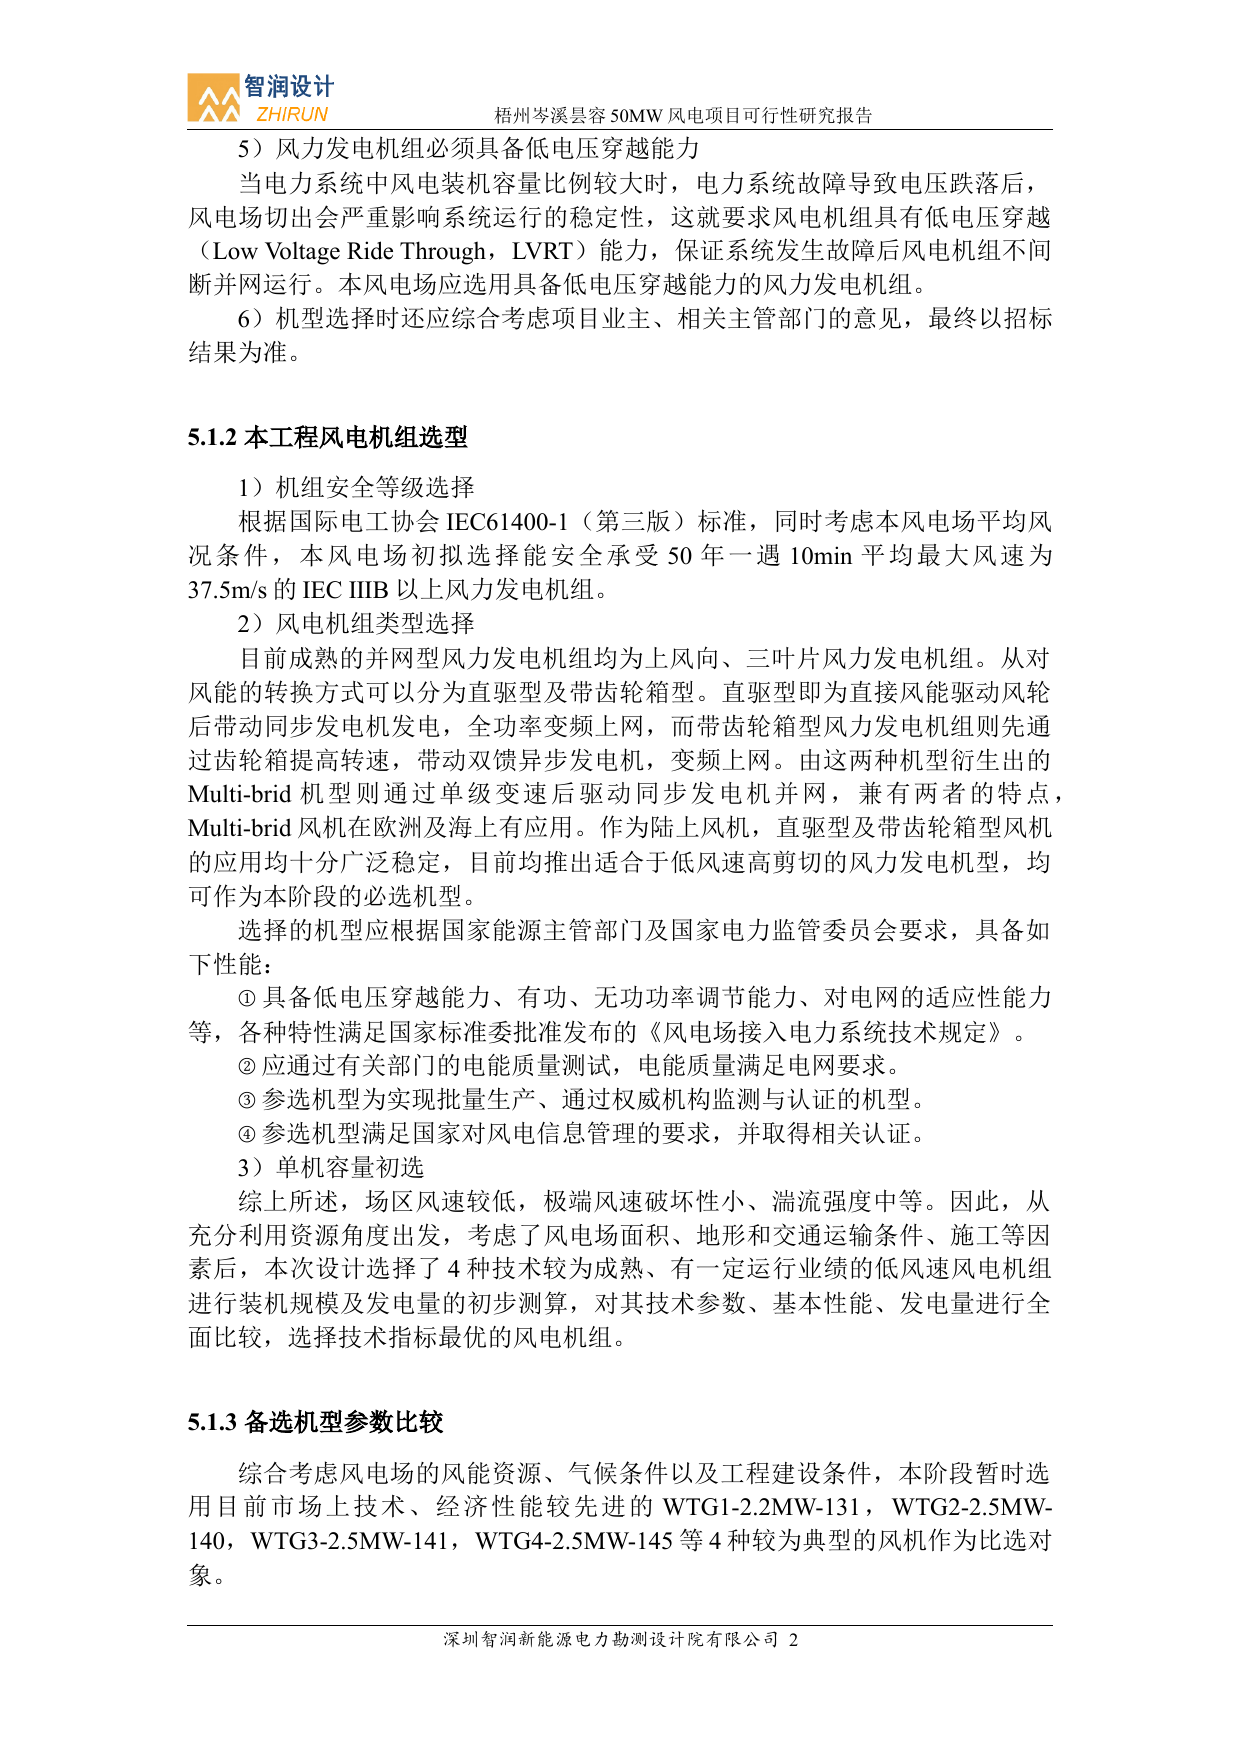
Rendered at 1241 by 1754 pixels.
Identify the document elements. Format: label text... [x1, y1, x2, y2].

text 1）机组安全等级选择 [187, 470, 1053, 504]
text ③参选机型为实现批量生产、通过权威机构监测与认证的机型。 [187, 1081, 1053, 1115]
picture [187, 70, 335, 123]
title 5.1.2 本工程风电机组选型 [187, 419, 1053, 453]
title 备选机型参数比较 [187, 1404, 1053, 1438]
text 5）风力发电机组必须具备低电压穿越能力 [187, 130, 1053, 164]
text 目前成熟的并网型风力发电机组均为上风向、三叶片风力发电机组。从对风能的转换方式可以分为直驱型及带齿轮箱型。直驱型即为直接风能驱动风轮后带动同步发电机发电，全功率变频上网，而带齿轮箱型风力发电机组则先通过齿轮箱提高转速，带动双馈异步发电机，变频上网。由这两种机型衍生出的Multi-brid机型则通过单级变速后驱动同步发电机并网，兼有两者的特点，Multi-brid风机在欧洲及海上有应用。作为陆上风机，直驱型及带齿轮箱型风机的应用均十分广泛稳定，目前均推出适合于低风速高剪切的风力发电机型，均可作为本阶段的必选机型。 [187, 640, 1053, 911]
text ②应通过有关部门的电能质量测试，电能质量满足电网要求。 [187, 1047, 1053, 1081]
text 2）风电机组类型选择 [187, 606, 1053, 640]
text 选择的机型应根据国家能源主管部门及国家电力监管委员会要求，具备如下性能： [187, 911, 1053, 979]
text 3）单机容量初选 [187, 1149, 1053, 1183]
text 综上所述，场区风速较低，极端风速破坏性小、湍流强度中等。因此，从充分利用资源角度出发，考虑了风电场面积、地形和交通运输条件、施工等因素后，本次设计选择了4种技术较为成熟、有一定运行业绩的低风速风电机组进行装机规模及发电量的初步测算，对其技术参数、基本性能、发电量进行全面比较，选择技术指标最优的风电机组。 [187, 1183, 1053, 1353]
text 当电力系统中风电装机容量比例较大时，电力系统故障导致电压跌落后，风电场切出会严重影响系统运行的稳定性，这就要求风电机组具有低电压穿越（Low Voltage Ride Through，LVRT）能力，保证系统发生故障后风电机组不间断并网运行。本风电场应选用具备低电压穿越能力的风力发电机组。 [187, 164, 1053, 300]
text ①具备低电压穿越能力、有功、无功功率调节能力、对电网的适应性能力等，各种特性满足国家标准委批准发布的《风电场接入电力系统技术规定》。 [187, 979, 1053, 1047]
text 综合考虑风电场的风能资源、气候条件以及工程建设条件，本阶段暂时选用目前市场上技术、经济性能较先进的WTG1-2.2MW-131，WTG2-2.5MW-140，WTG3-2.5MW-141，WTG4-2.5MW-145等4种较为典型的风机作为比选对象。 [187, 1455, 1053, 1591]
text ④参选机型满足国家对风电信息管理的要求，并取得相关认证。 [187, 1115, 1053, 1149]
text 根据国际电工协会IEC61400-1（第三版）标准，同时考虑本风电场平均风况条件，本风电场初拟选择能安全承受50年一遇10min平均最大风速为37.5m/s的IEC ⅢB以上风力发电机组。 [187, 504, 1053, 606]
text 6）机型选择时还应综合考虑项目业主、相关主管部门的意见，最终以招标结果为准。 [187, 300, 1053, 368]
